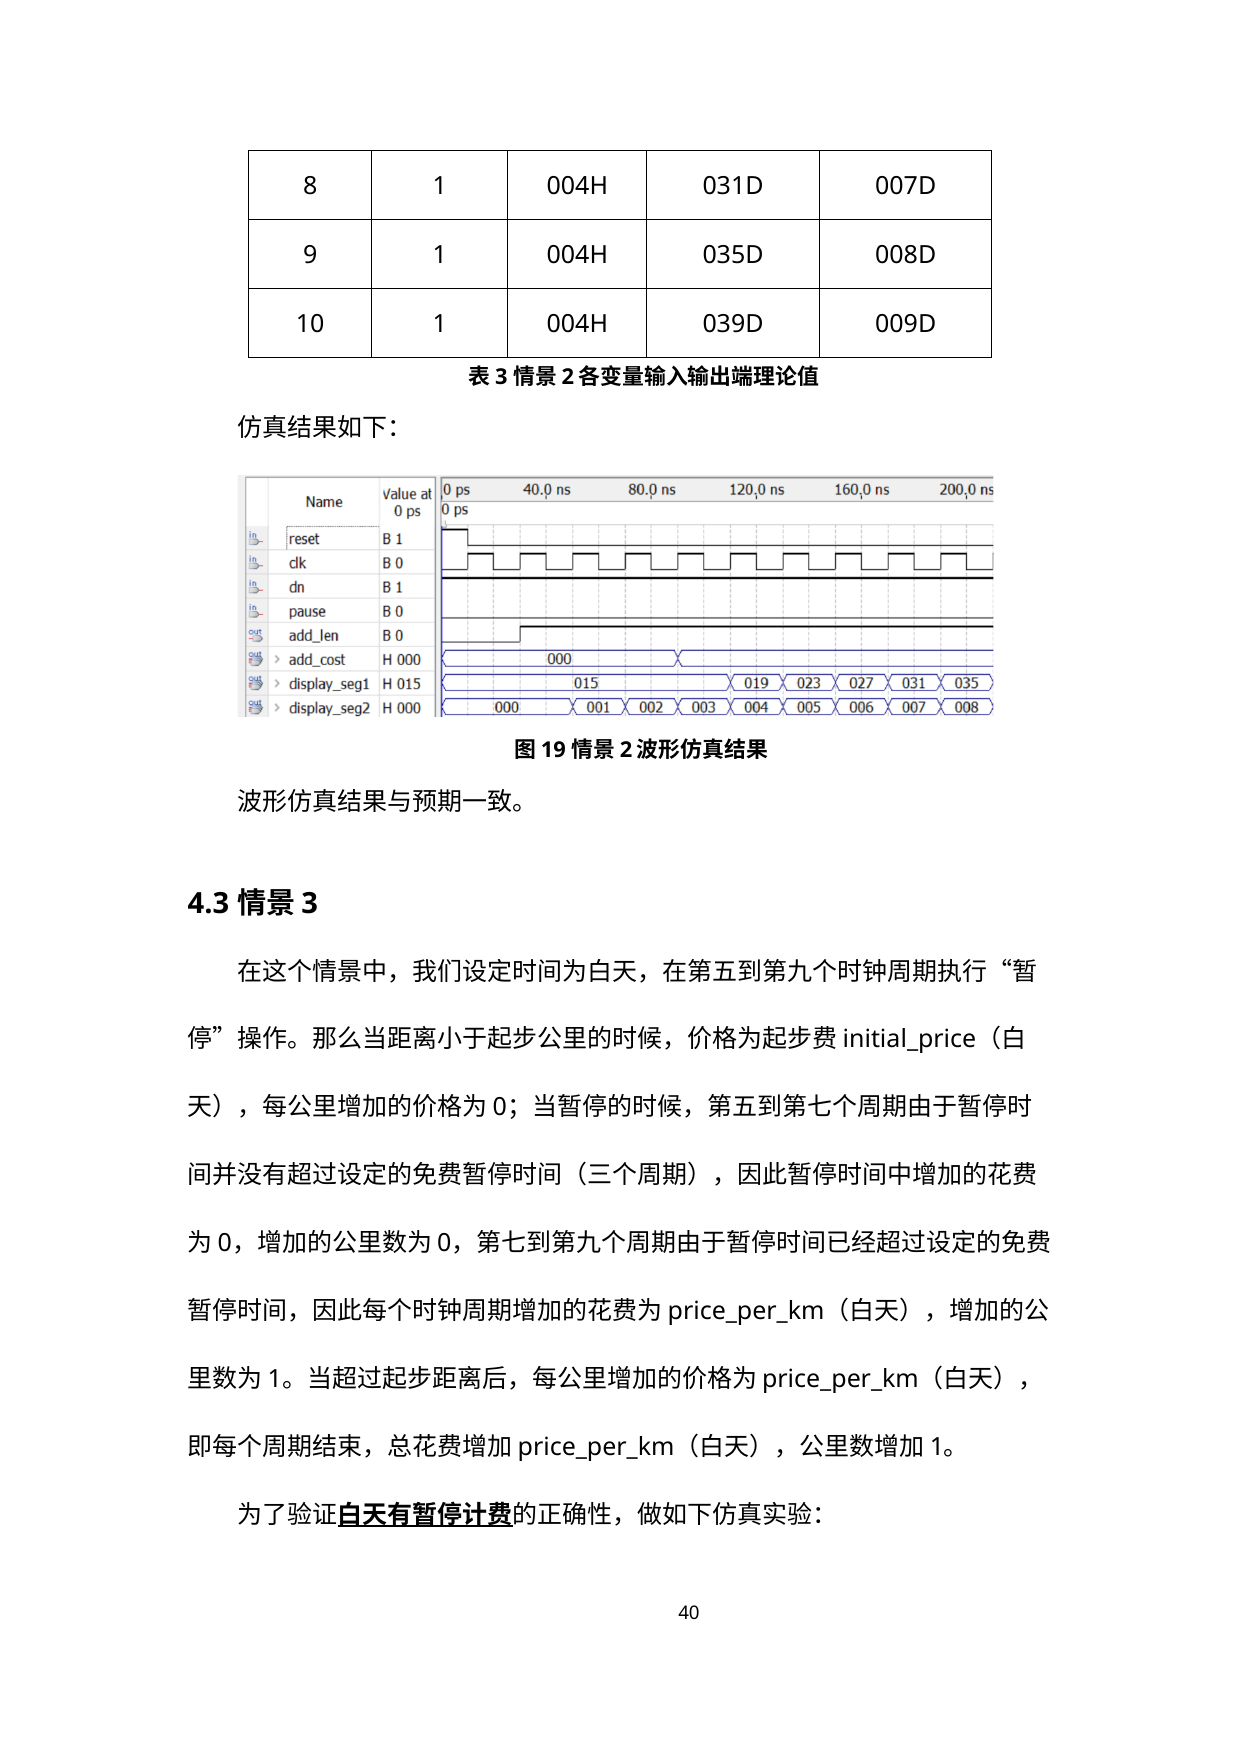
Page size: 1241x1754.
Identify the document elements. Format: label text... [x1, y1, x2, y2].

table_cell 10 [249, 289, 371, 357]
table_cell 9 [249, 220, 371, 288]
picture [237, 475, 994, 717]
text 为了验证白天有暂停计费的正确性，做如下仿真实验： [187, 1478, 1053, 1546]
table_cell 035D [647, 220, 819, 288]
table_cell 1 [372, 151, 507, 219]
table_cell 1 [372, 220, 507, 288]
table_cell 8 [249, 151, 371, 219]
table_cell 009D [820, 289, 991, 357]
table_cell 008D [820, 220, 991, 288]
text 图19 情景2波形仿真结果 [187, 731, 1053, 765]
table_cell 004H [508, 220, 646, 288]
table_cell 031D [647, 151, 819, 219]
subtitle 4.3 情景3 [187, 867, 1053, 935]
table_cell 039D [647, 289, 819, 357]
table_cell 007D [820, 151, 991, 219]
text 表3 情景2各变量输入输出端理论值 [187, 358, 1053, 392]
text 在这个情景中，我们设定时间为白天，在第五到第九个时钟周期执行“暂停”操作。那么当距离小于起步公里的时候，价格为起步费initial_price（白天），每公里增加的价格为0；当暂停的时候，第五到第七个周期由于暂停时间并没有超过设定的免费暂停时间（三个周期），因此暂停时间中增加的花费为0，增加的公里数为0，第七到第九个周期由于暂停时间已经超过设定的免费暂停时间，因此每个时钟周期增加的花费为price_per_km（白天），增加的公里数为1。当超过起步距离后，每公里增加的价格为price_per_km（白天），即每个周期结束，总花费增加price_per_km（白天），公里数增加1。 [187, 935, 1053, 1478]
text 波形仿真结果与预期一致。 [187, 765, 1053, 833]
table_cell 1 [372, 289, 507, 357]
table_cell 004H [508, 289, 646, 357]
table_cell 004H [508, 151, 646, 219]
text 仿真结果如下： [187, 392, 1053, 460]
